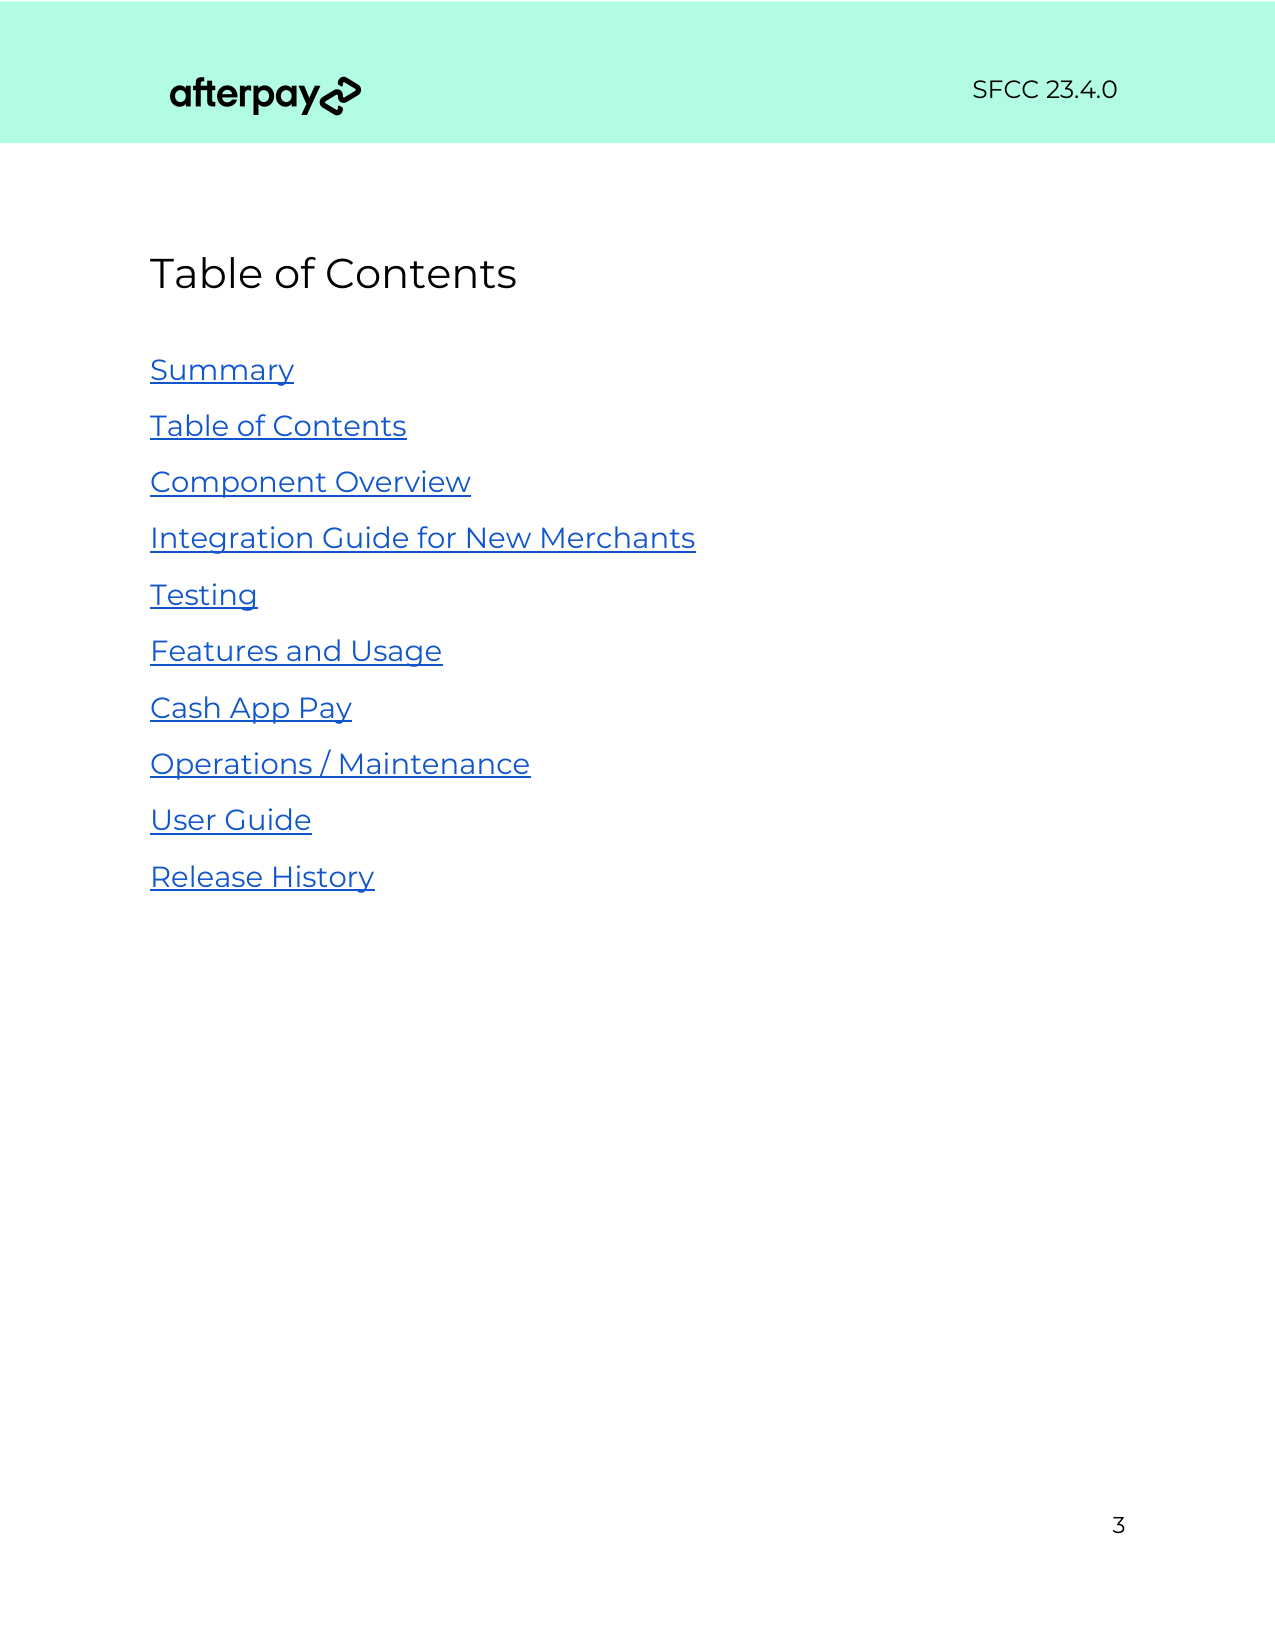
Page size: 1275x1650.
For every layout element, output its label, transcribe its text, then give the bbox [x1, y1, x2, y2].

subtitle Table of Contents [150, 248, 1125, 299]
picture [134, 48, 397, 144]
